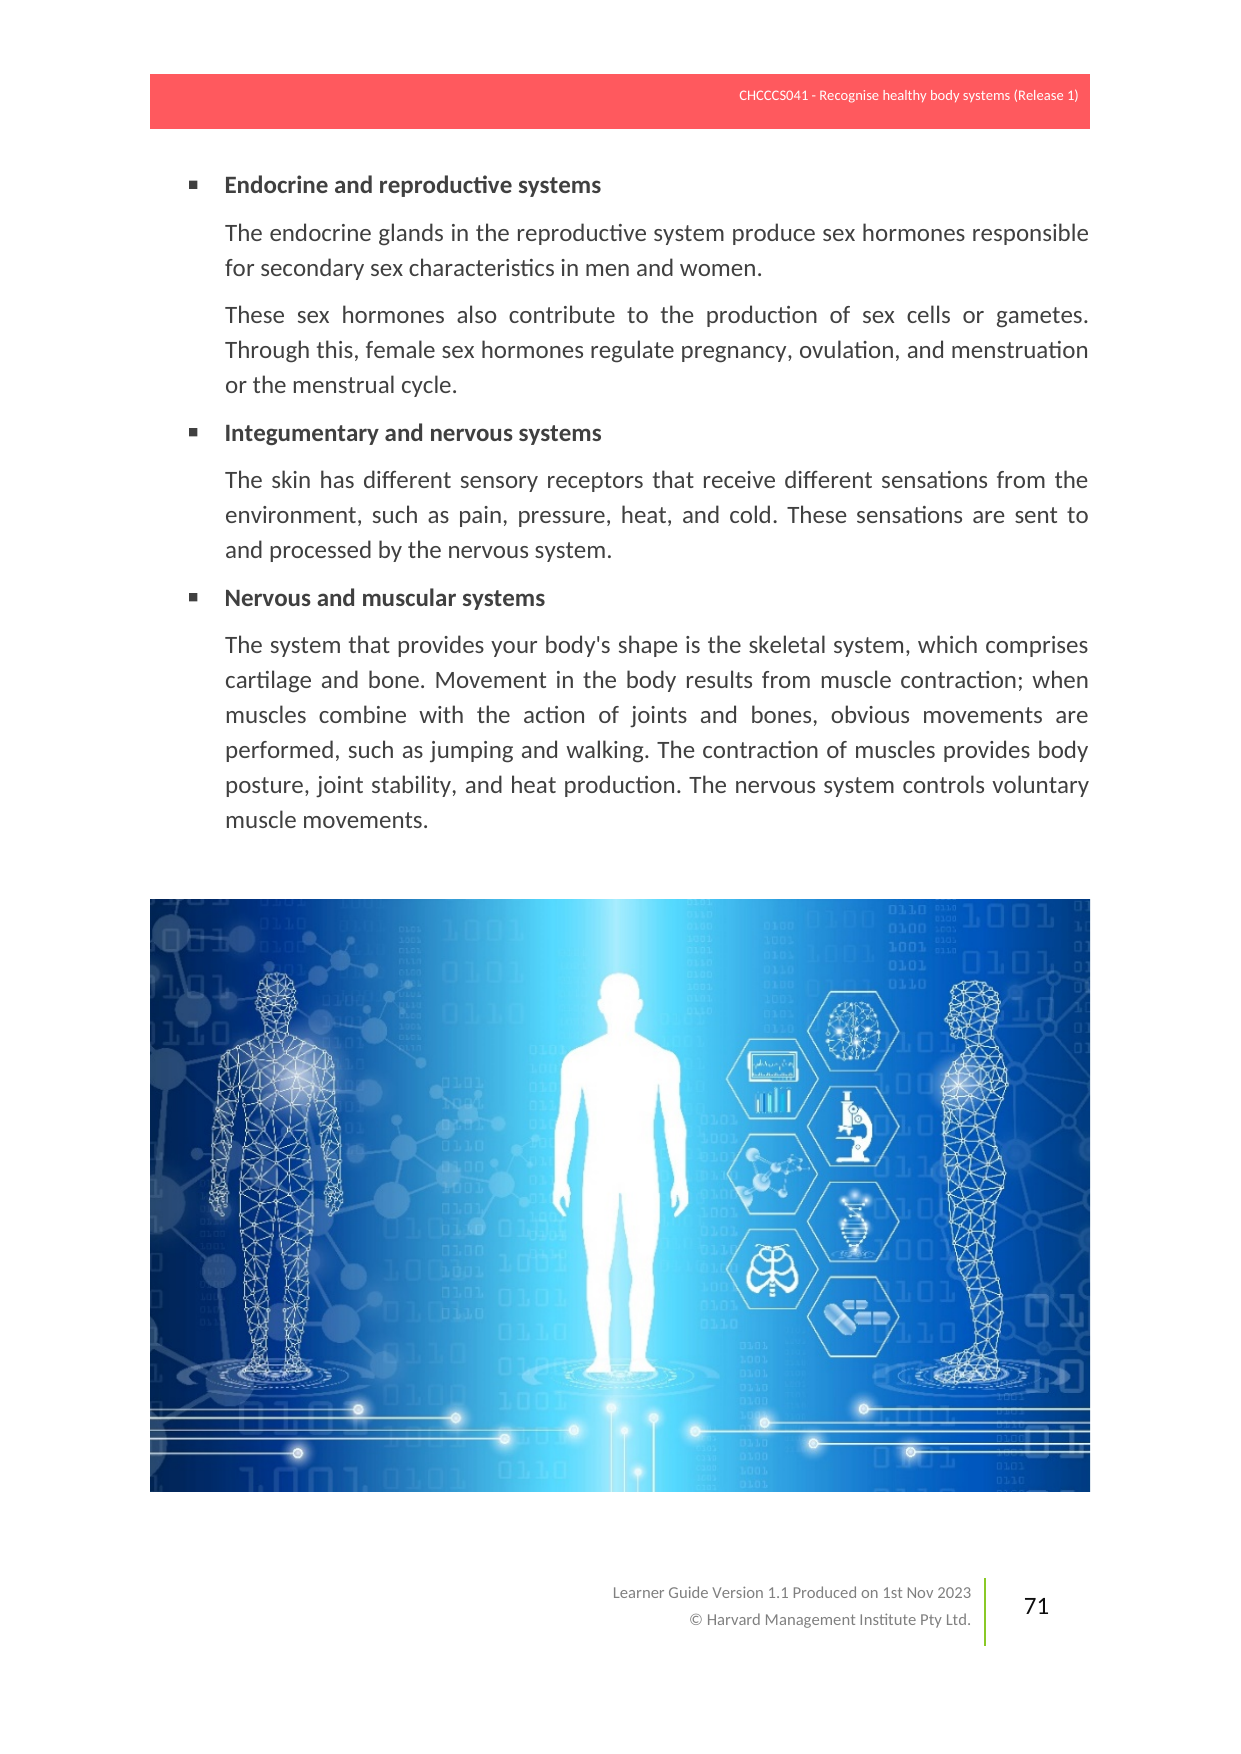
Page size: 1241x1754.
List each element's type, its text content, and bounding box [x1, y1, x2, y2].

text The system that provides your body's shape is the skeletal system, which comprises cartilage and bone. Movement in the body results from muscle contraction; when muscles combine with the action of joints and bones, obvious movements are performed, such as jumping and walking. The contraction of muscles provides body posture, joint stability, and heat production. The nervous system controls voluntary muscle movements. [225, 629, 1090, 835]
picture [150, 899, 1091, 1492]
text The skin has different sensory receptors that receive different sensations from the environment, such as pain, pressure, heat, and cold. These sensations are sent to and processed by the nervous system. [225, 464, 1090, 565]
list Nervous and muscular systems [187, 582, 1090, 612]
text The endocrine glands in the reproductive system produce sex hormones responsible for secondary sex characteristics in men and women. [225, 217, 1090, 282]
list Integumentary and nervous systems [187, 417, 1090, 447]
list Endocrine and reproductive systems [187, 169, 1090, 200]
text These sex hormones also contribute to the production of sex cells or gametes. Through this, female sex hormones regulate pregnancy, ovulation, and menstruation or the menstrual cycle. [225, 299, 1090, 400]
